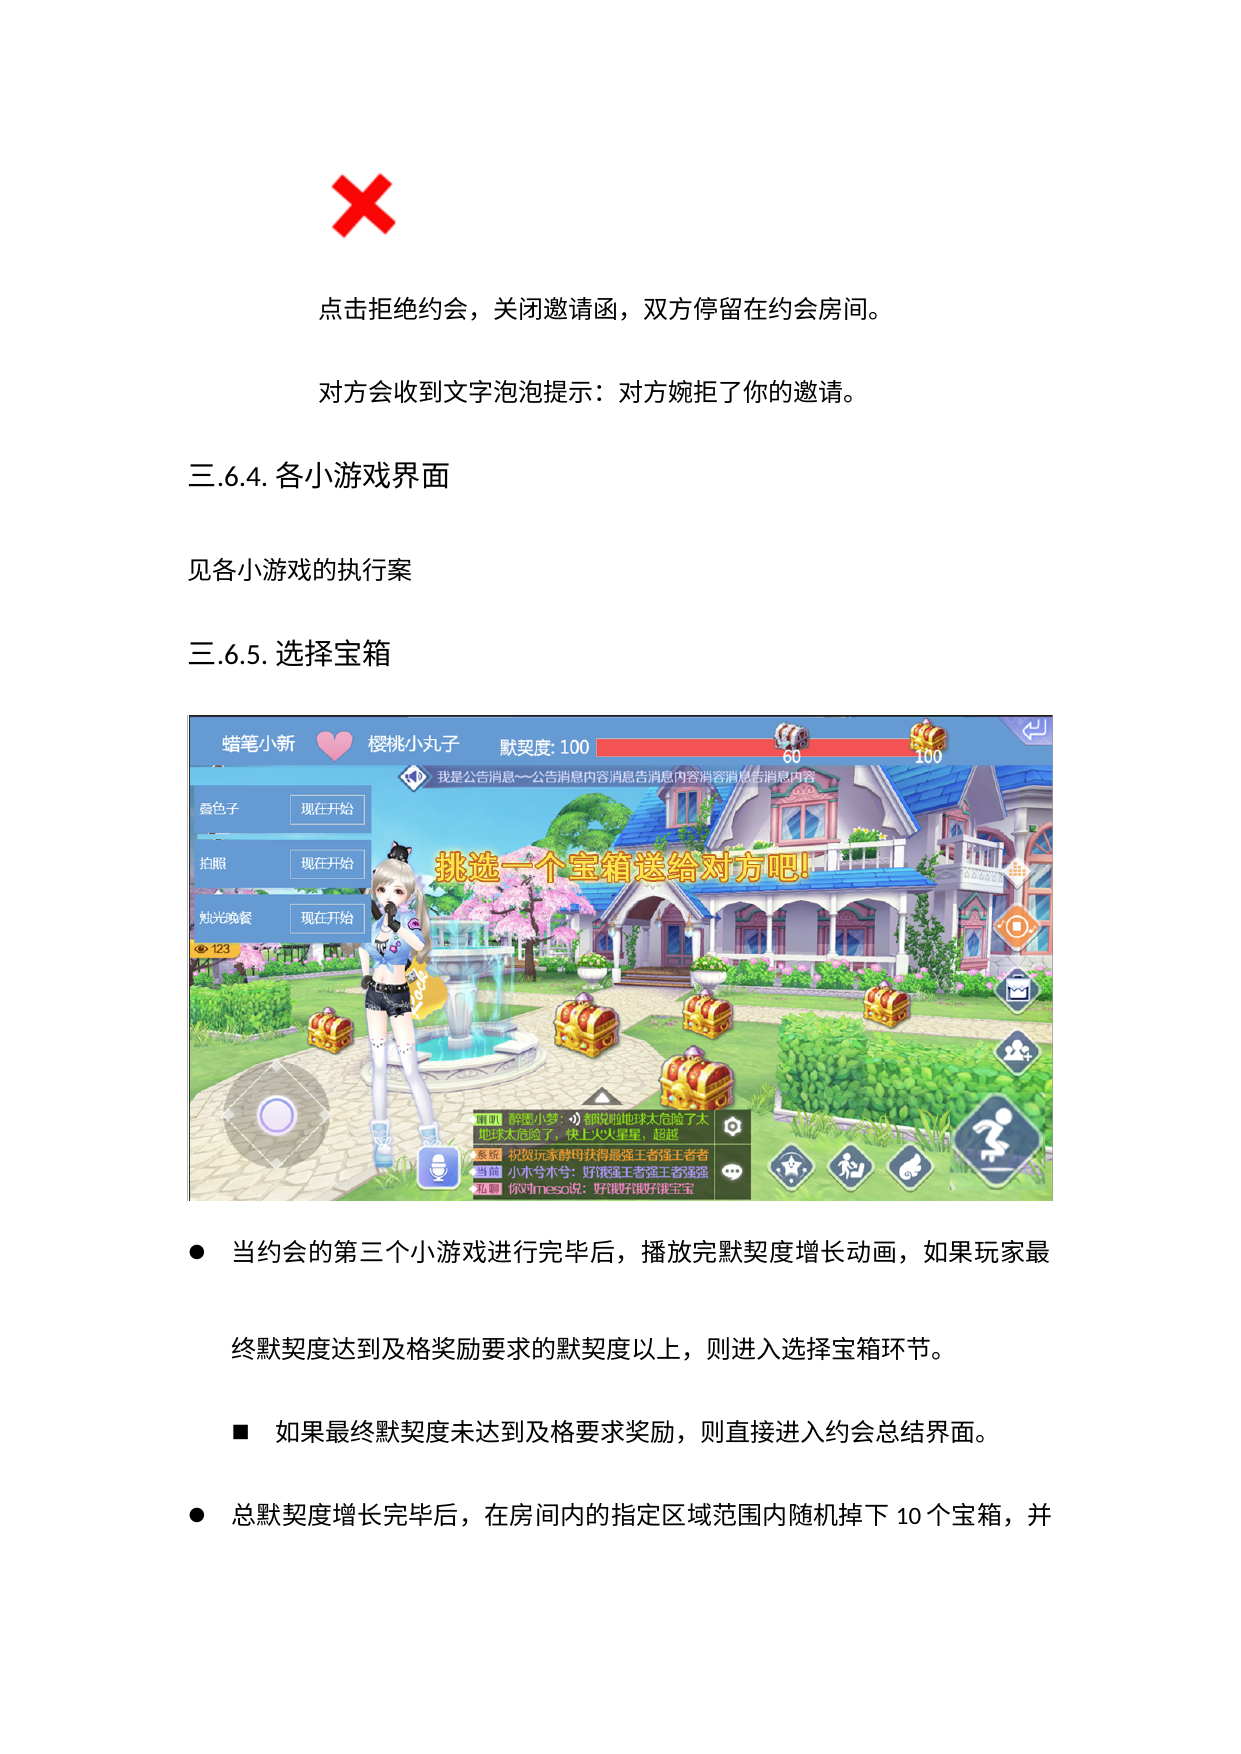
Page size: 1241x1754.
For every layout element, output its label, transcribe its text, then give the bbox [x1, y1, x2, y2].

list 当约会的第三个小游戏进行完毕后，播放完默契度增长动画，如果玩家最终默契度达到及格奖励要求的默契度以上，则进入选择宝箱环节。 [187, 1218, 1053, 1380]
text 点击拒绝约会，关闭邀请函，双方停留在约会房间。 [319, 275, 1053, 340]
list 如果最终默契度未达到及格要求奖励，则直接进入约会总结界面。 [231, 1398, 1053, 1463]
picture [318, 162, 407, 241]
text 见各小游戏的执行案 [187, 536, 1053, 601]
text 各小游戏界面 [187, 441, 1053, 506]
picture [187, 715, 1053, 1201]
text 对方会收到文字泡泡提示：对方婉拒了你的邀请。 [319, 358, 1053, 423]
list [187, 1481, 1053, 1546]
text 选择宝箱 [187, 619, 1053, 684]
